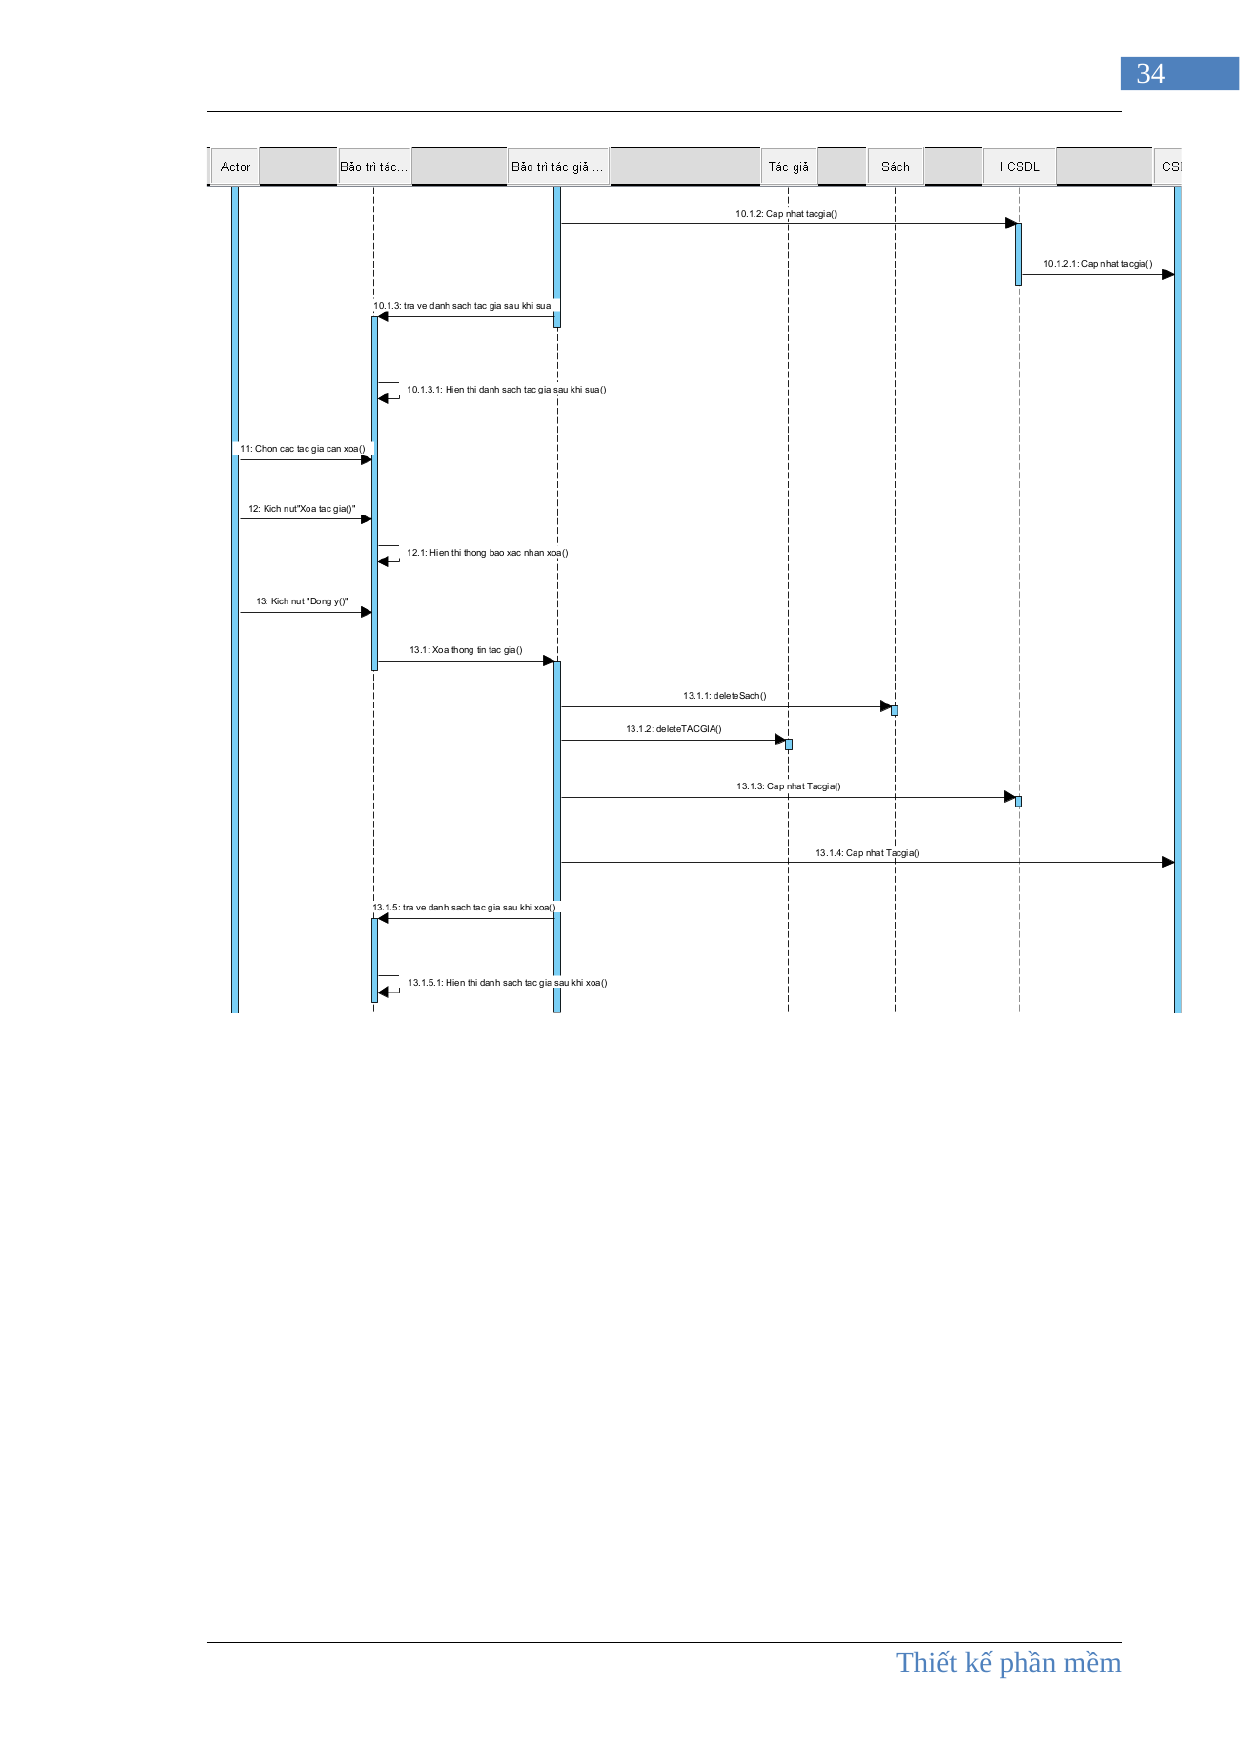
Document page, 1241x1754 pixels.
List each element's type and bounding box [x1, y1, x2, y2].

picture [206, 147, 1182, 1013]
